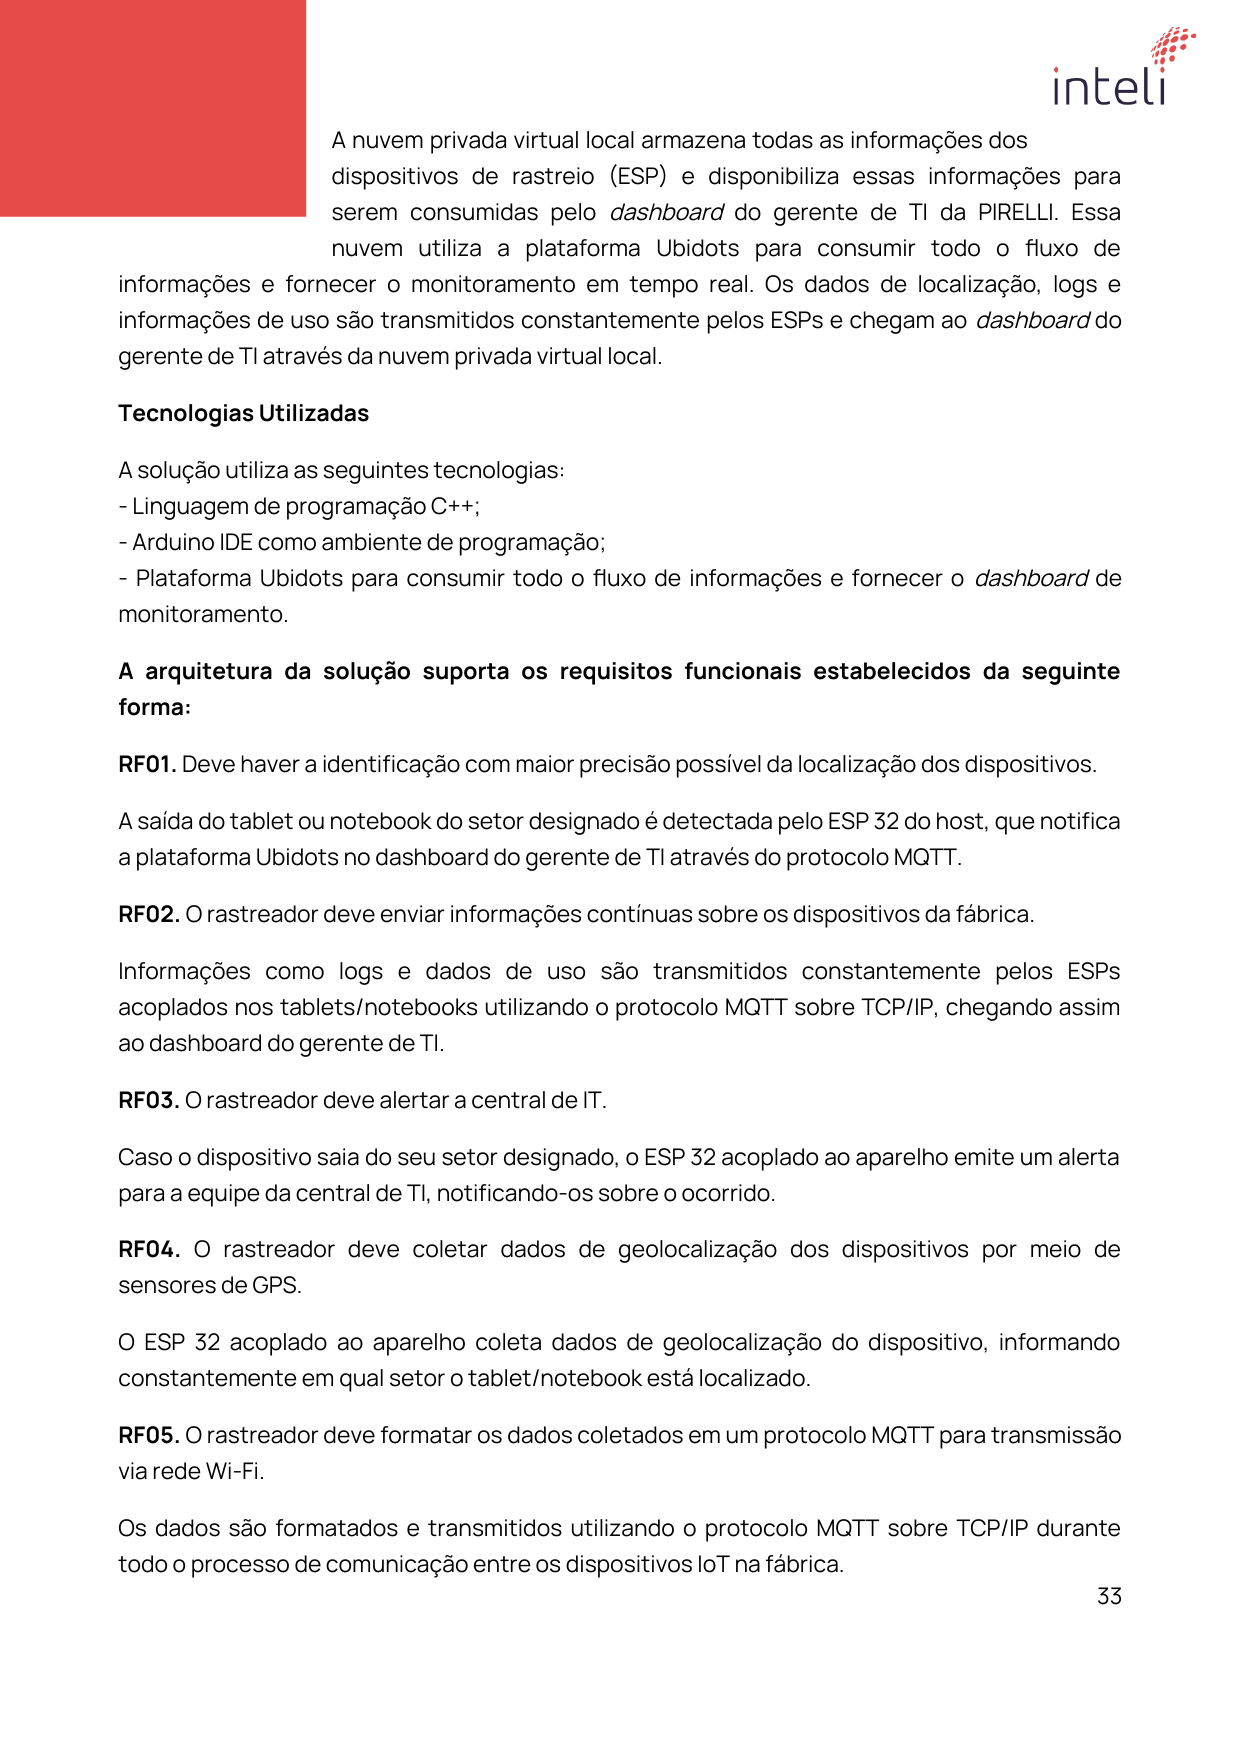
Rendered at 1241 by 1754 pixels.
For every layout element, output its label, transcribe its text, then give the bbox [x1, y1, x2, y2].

text RF02. O rastreador deve enviar informações contínuas sobre os dispositivos da fábrica. [118, 898, 1122, 929]
picture [0, 0, 307, 217]
text - Plataforma Ubidots para consumir todo o fluxo de informações e fornecer o dashboard de monitoramento. [118, 562, 1122, 629]
text O ESP 32 acoplado ao aparelho coleta dados de geolocalização do dispositivo, informando constantemente em qual setor o tablet/notebook está localizado. [118, 1326, 1122, 1394]
text A nuvem privada virtual local armazena todas as informações dos dispositivos de rastreio (ESP) e disponibiliza essas informações para serem consumidas pelo dashboard do gerente de TI da PIRELLI. Essa nuvem utiliza a plataforma Ubidots para consumir todo o fluxo de informações e fornecer o monitoramento em tempo real. Os dados de localização, logs e informações de uso são transmitidos constantemente pelos ESPs e chegam ao dashboard do gerente de TI através da nuvem privada virtual local. [118, 124, 1122, 372]
text A saída do tablet ou notebook do setor designado é detectada pelo ESP 32 do host, que notifica a plataforma Ubidots no dashboard do gerente de TI através do protocolo MQTT. [118, 805, 1122, 872]
text Caso o dispositivo saia do seu setor designado, o ESP 32 acoplado ao aparelho emite um alerta para a equipe da central de TI, notificando-os sobre o ocorrido. [118, 1140, 1122, 1208]
text RF03. O rastreador deve alertar a central de IT. [118, 1083, 1122, 1115]
text RF04. O rastreador deve coletar dados de geolocalização dos dispositivos por meio de sensores de GPS. [118, 1233, 1122, 1301]
text - Linguagem de programação C++; [118, 490, 1122, 521]
text Os dados são formatados e transmitidos utilizando o protocolo MQTT sobre TCP/IP durante todo o processo de comunicação entre os dispositivos IoT na fábrica. [118, 1512, 1122, 1579]
text A solução utiliza as seguintes tecnologias: [118, 454, 1122, 485]
text Tecnologias Utilizadas [118, 397, 1122, 428]
text RF01. Deve haver a identificação com maior precisão possível da localização dos dispositivos. [118, 748, 1122, 779]
picture [1054, 27, 1197, 105]
text A arquitetura da solução suporta os requisitos funcionais estabelecidos da seguinte forma: [118, 655, 1122, 722]
text - Arduino IDE como ambiente de programação; [118, 526, 1122, 557]
text RF05. O rastreador deve formatar os dados coletados em um protocolo MQTT para transmissão via rede Wi-Fi. [118, 1419, 1122, 1487]
text Informações como logs e dados de uso são transmitidos constantemente pelos ESPs acoplados nos tablets/notebooks utilizando o protocolo MQTT sobre TCP/IP, chegando assim ao dashboard do gerente de TI. [118, 954, 1122, 1058]
